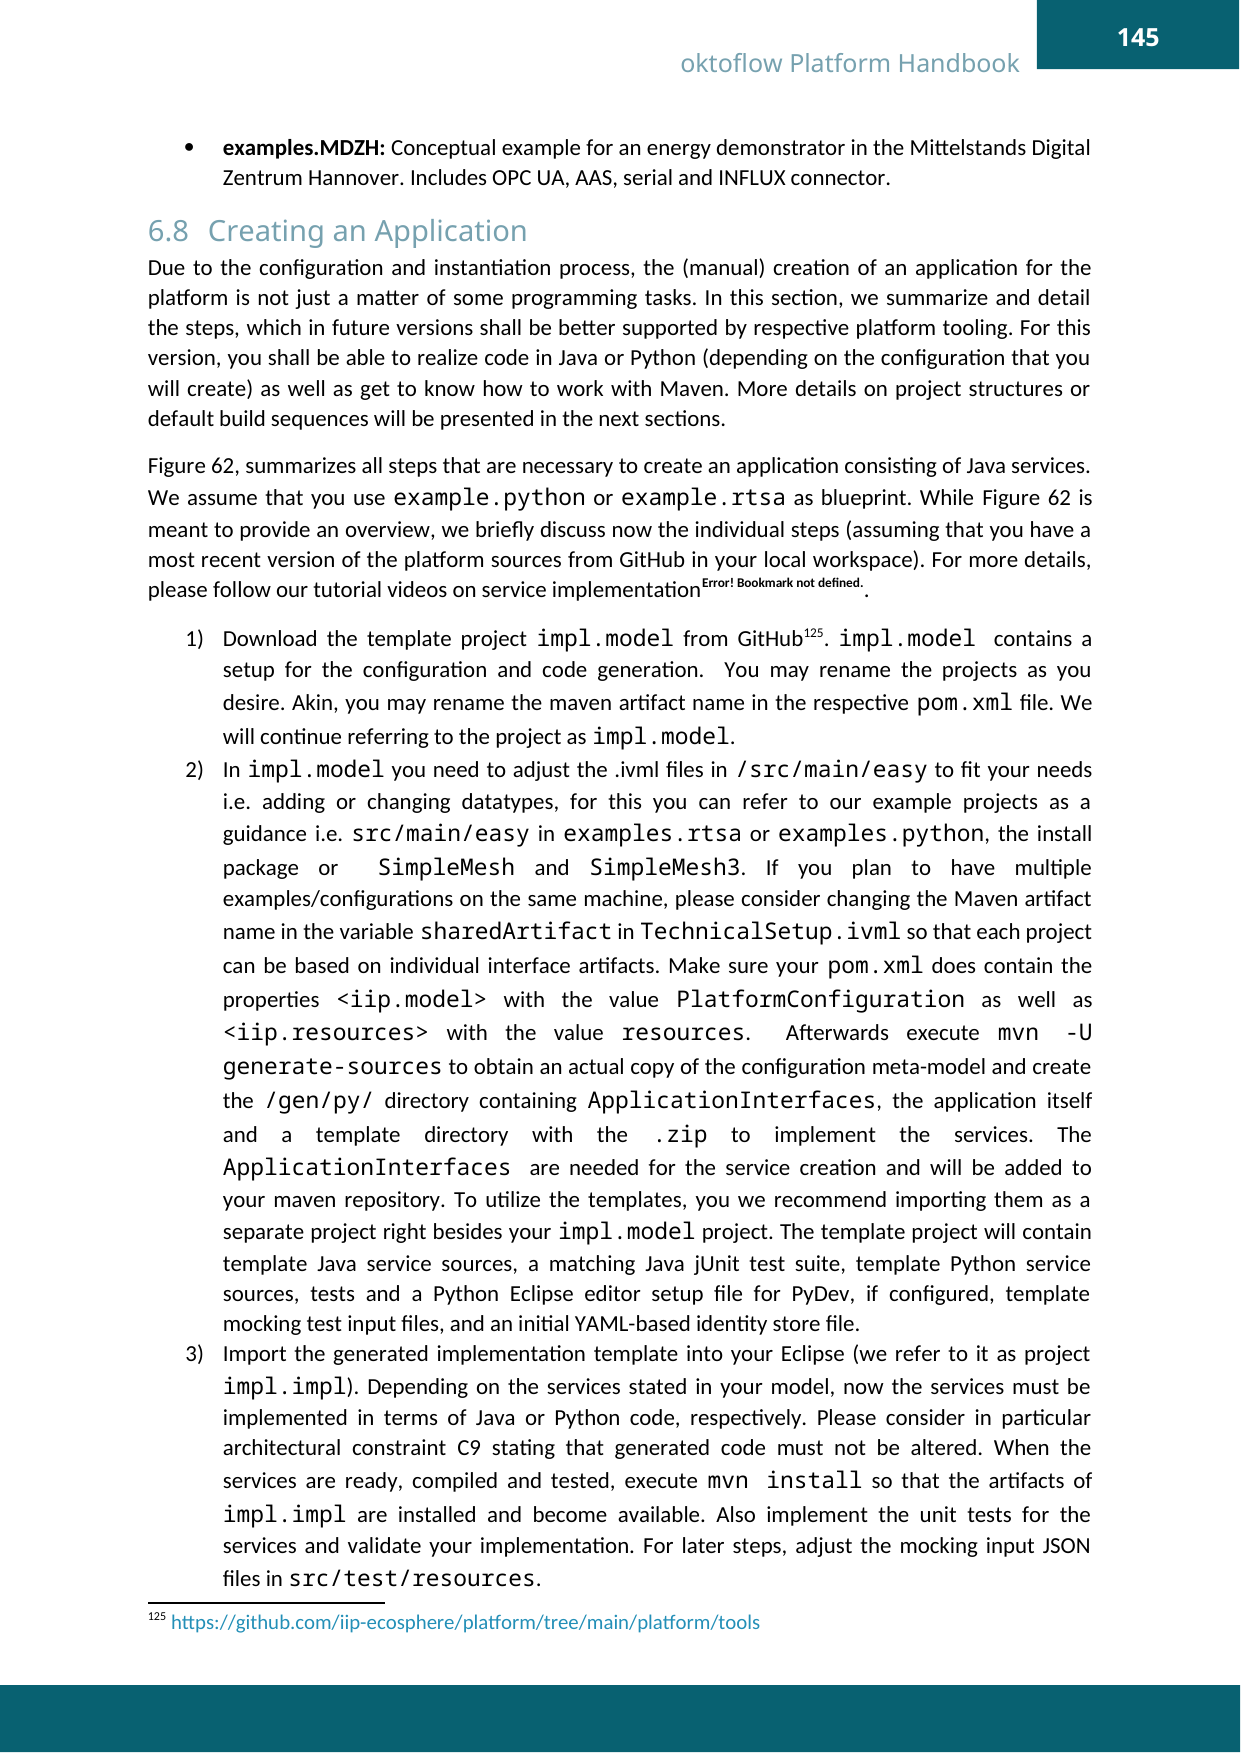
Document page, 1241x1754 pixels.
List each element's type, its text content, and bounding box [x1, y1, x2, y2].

subtitle Creating an Application [148, 210, 1093, 250]
list Download the template project impl.model from GitHub. impl.model contains a setup for the configuration and code generation. You may rename the projects as you desire. Akin, you may rename the maven artifact name in the respective pom.xml file. We will continue referring to the project as impl.model. [185, 622, 1093, 751]
list In impl.model you need to adjust the .ivml files in /src/main/easy to fit your needs i.e. adding or changing datatypes, for this you can refer to our example projects as a guidance i.e. src/main/easy in examples.rtsa or examples.python, the install package or SimpleMesh and SimpleMesh3. If you plan to have multiple examples/configurations on the same machine, please consider changing the Maven artifact name in the variable sharedArtifact in TechnicalSetup.ivml so that each project can be based on individual interface artifacts. Make sure your pom.xml does contain the properties <iip.model> with the value PlatformConfiguration as well as <iip.resources> with the value resources. Afterwards execute mvn -U generate-sources to obtain an actual copy of the configuration meta-model and create the /gen/py/ directory containing ApplicationInterfaces, the application itself and a template directory with the .zip to implement the services. The ApplicationInterfaces are needed for the service creation and will be added to your maven repository. To utilize the templates, you we recommend importing them as a separate project right besides your impl.model project. The template project will contain template Java service sources, a matching Java jUnit test suite, template Python service sources, tests and a Python Eclipse editor setup file for PyDev, if configured, template mocking test input files, and an initial YAML-based identity store file. [185, 753, 1093, 1337]
text Due to the configuration and instantiation process, the (manual) creation of an application for the platform is not just a matter of some programming tasks. In this section, we summarize and detail the steps, which in future versions shall be better supported by respective platform tooling. For this version, you shall be able to realize code in Java or Python (depending on the configuration that you will create) as well as get to know how to work with Maven. More details on project structures or default build sequences will be presented in the next sections. [148, 253, 1093, 432]
text Figure 62, summarizes all steps that are necessary to create an application consisting of Java services. We assume that you use example.python or example.rtsa as blueprint. While Figure 62 is meant to provide an overview, we briefly discuss now the individual steps (assuming that you have a most recent version of the platform sources from GitHub in your local workspace). For more details, please follow our tutorial videos on service implementationError! Bookmark not defined.. [148, 451, 1093, 603]
list examples.MDZH: Conceptual example for an energy demonstrator in the Mittelstands Digital Zentrum Hannover. Includes OPC UA, AAS, serial and INFLUX connector. [185, 133, 1093, 191]
list Import the generated implementation template into your Eclipse (we refer to it as project impl.impl). Depending on the services stated in your model, now the services must be implemented in terms of Java or Python code, respectively. Please consider in particular architectural constraint C9 stating that generated code must not be altered. When the services are ready, compiled and tested, execute mvn install so that the artifacts of impl.impl are installed and become available. Also implement the unit tests for the services and validate your implementation. For later steps, adjust the mocking input JSON files in src/test/resources. [185, 1339, 1093, 1593]
